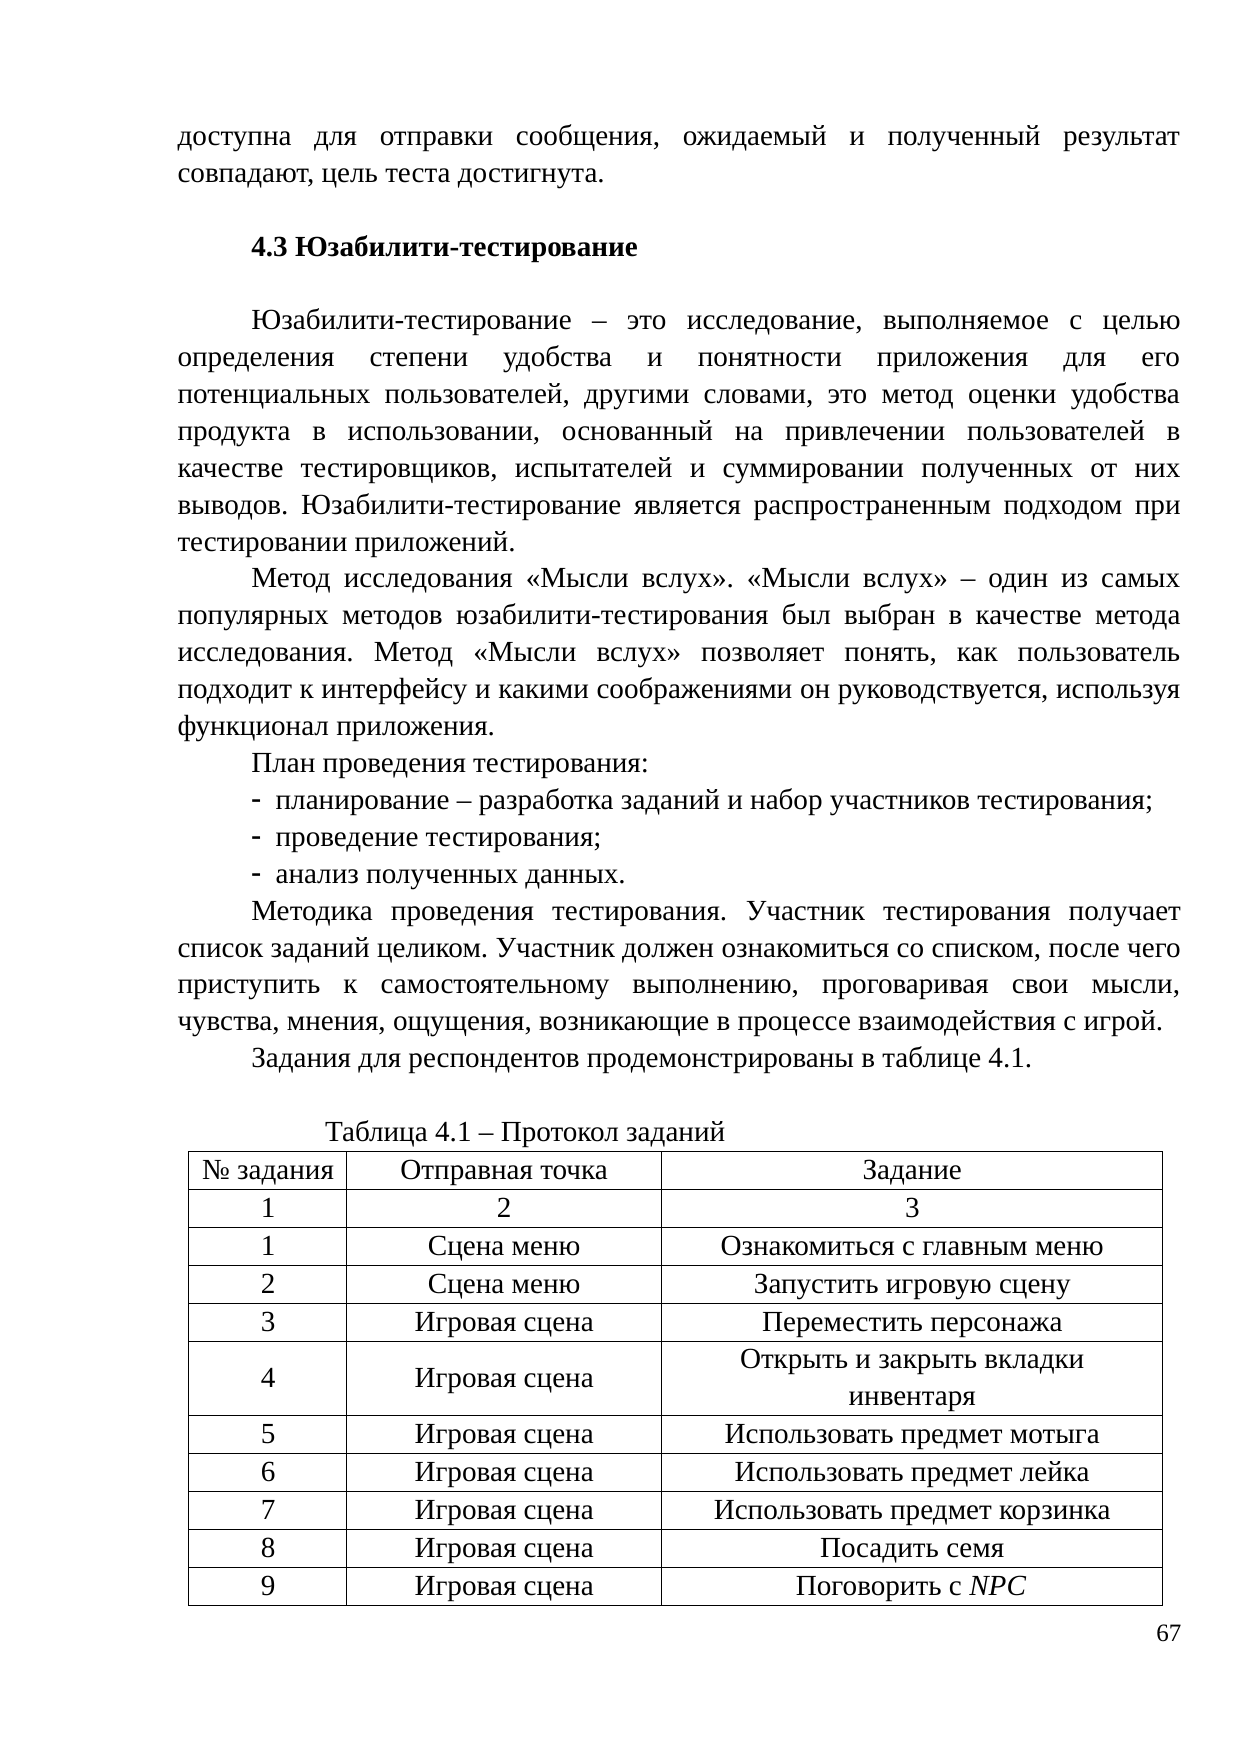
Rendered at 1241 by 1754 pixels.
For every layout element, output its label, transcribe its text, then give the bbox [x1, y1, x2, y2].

list проведение тестирования; [177, 819, 1181, 852]
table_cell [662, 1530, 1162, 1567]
subtitle 4.3 Юзабилити-тестирование [177, 229, 1181, 262]
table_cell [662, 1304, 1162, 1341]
list планирование – разработка заданий и набор участников тестирования; [177, 782, 1181, 816]
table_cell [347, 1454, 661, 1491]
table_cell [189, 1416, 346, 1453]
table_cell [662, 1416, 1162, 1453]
list анализ полученных данных. [177, 856, 1181, 889]
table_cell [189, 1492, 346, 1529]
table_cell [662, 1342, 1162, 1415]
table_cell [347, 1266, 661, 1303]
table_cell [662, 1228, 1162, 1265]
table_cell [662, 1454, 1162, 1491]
text Метод исследования «Мысли вслух». «Мысли вслух» – один из самых популярных методов юзабилити-тестирования был выбран в качестве метода исследования. Метод «Мысли вслух» позволяет понять, как пользователь подходит к интерфейсу и какими соображениями он руководствуется, используя функционал приложения. [177, 561, 1181, 742]
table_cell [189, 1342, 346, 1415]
text Методика проведения тестирования. Участник тестирования получает список заданий целиком. Участник должен ознакомиться со списком, после чего приступить к самостоятельному выполнению, проговаривая свои мысли, чувства, мнения, ощущения, возникающие в процессе взаимодействия с игрой. [177, 893, 1181, 1037]
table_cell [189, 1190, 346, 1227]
text Таблица 4.1 – Протокол заданий [177, 1114, 1181, 1148]
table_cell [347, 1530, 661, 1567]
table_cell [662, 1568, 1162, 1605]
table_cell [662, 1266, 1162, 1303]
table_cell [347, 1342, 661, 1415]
text План проведения тестирования: [177, 745, 1181, 778]
text Задания для респондентов продемонстрированы в таблице 4.1. [177, 1040, 1181, 1074]
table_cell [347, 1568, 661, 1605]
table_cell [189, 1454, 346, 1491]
text Юзабилити-тестирование – это исследование, выполняемое с целью определения степени удобства и понятности приложения для его потенциальных пользователей, другими словами, это метод оценки удобства продукта в использовании, основанный на привлечении пользователей в качестве тестировщиков, испытателей и суммировании полученных от них выводов. Юзабилити-тестирование является распространенным подходом при тестировании приложений. [177, 302, 1181, 557]
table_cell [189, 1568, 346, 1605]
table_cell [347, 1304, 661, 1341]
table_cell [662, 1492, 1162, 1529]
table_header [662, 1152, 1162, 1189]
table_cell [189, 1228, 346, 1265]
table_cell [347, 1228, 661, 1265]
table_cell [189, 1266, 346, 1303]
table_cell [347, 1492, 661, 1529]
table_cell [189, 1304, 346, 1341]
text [177, 118, 1181, 188]
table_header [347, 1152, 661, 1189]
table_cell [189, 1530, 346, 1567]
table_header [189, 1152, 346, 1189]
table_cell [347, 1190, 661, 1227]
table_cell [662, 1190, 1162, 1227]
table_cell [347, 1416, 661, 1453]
